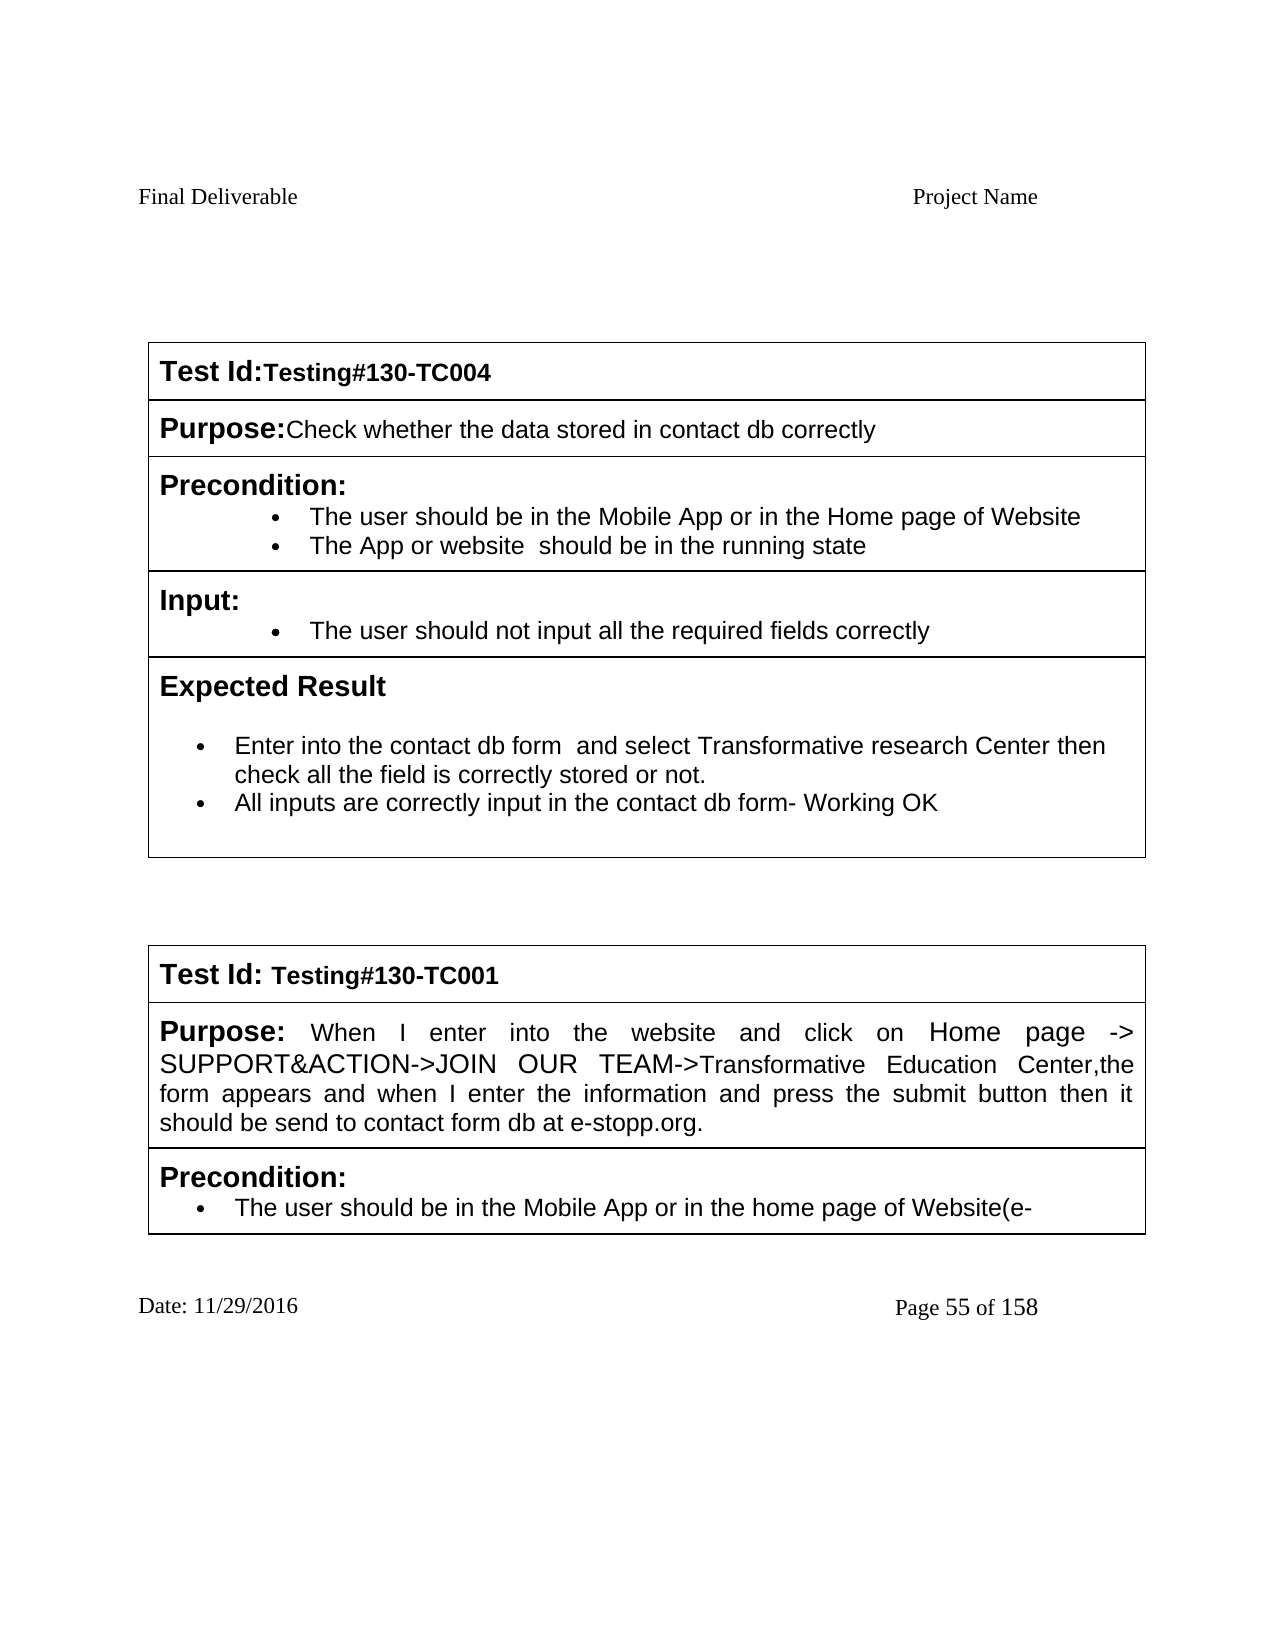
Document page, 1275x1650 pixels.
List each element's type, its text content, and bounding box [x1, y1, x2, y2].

table_cell Input: The user should not input all the required fields correctly [149, 572, 1145, 656]
table_header Test Id: Testing#130-TC001 [149, 946, 1145, 1002]
table_cell Purpose: When I enter into the website and click on Home page -> SUPPORT&ACTION->JOIN OUR TEAM->Transformative Education Center,the form appears and when I enter the information and press the submit button then it should be send to contact form db at e-stopp.org. [149, 1003, 1145, 1147]
table_header Test Id:Testing#130-TC004 [149, 343, 1145, 399]
table_cell Precondition: The user should be in the Mobile App or in the Home page of Website The App or website should be in the running state [149, 457, 1145, 570]
table_cell Purpose:Check whether the data stored in contact db correctly [149, 401, 1145, 456]
table_cell Expected Result Enter into the contact db form and select Transformative research Center then check all the field is correctly stored or not. All inputs are correctly input in the contact db form- Working OK [149, 658, 1145, 857]
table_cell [149, 1149, 1145, 1233]
